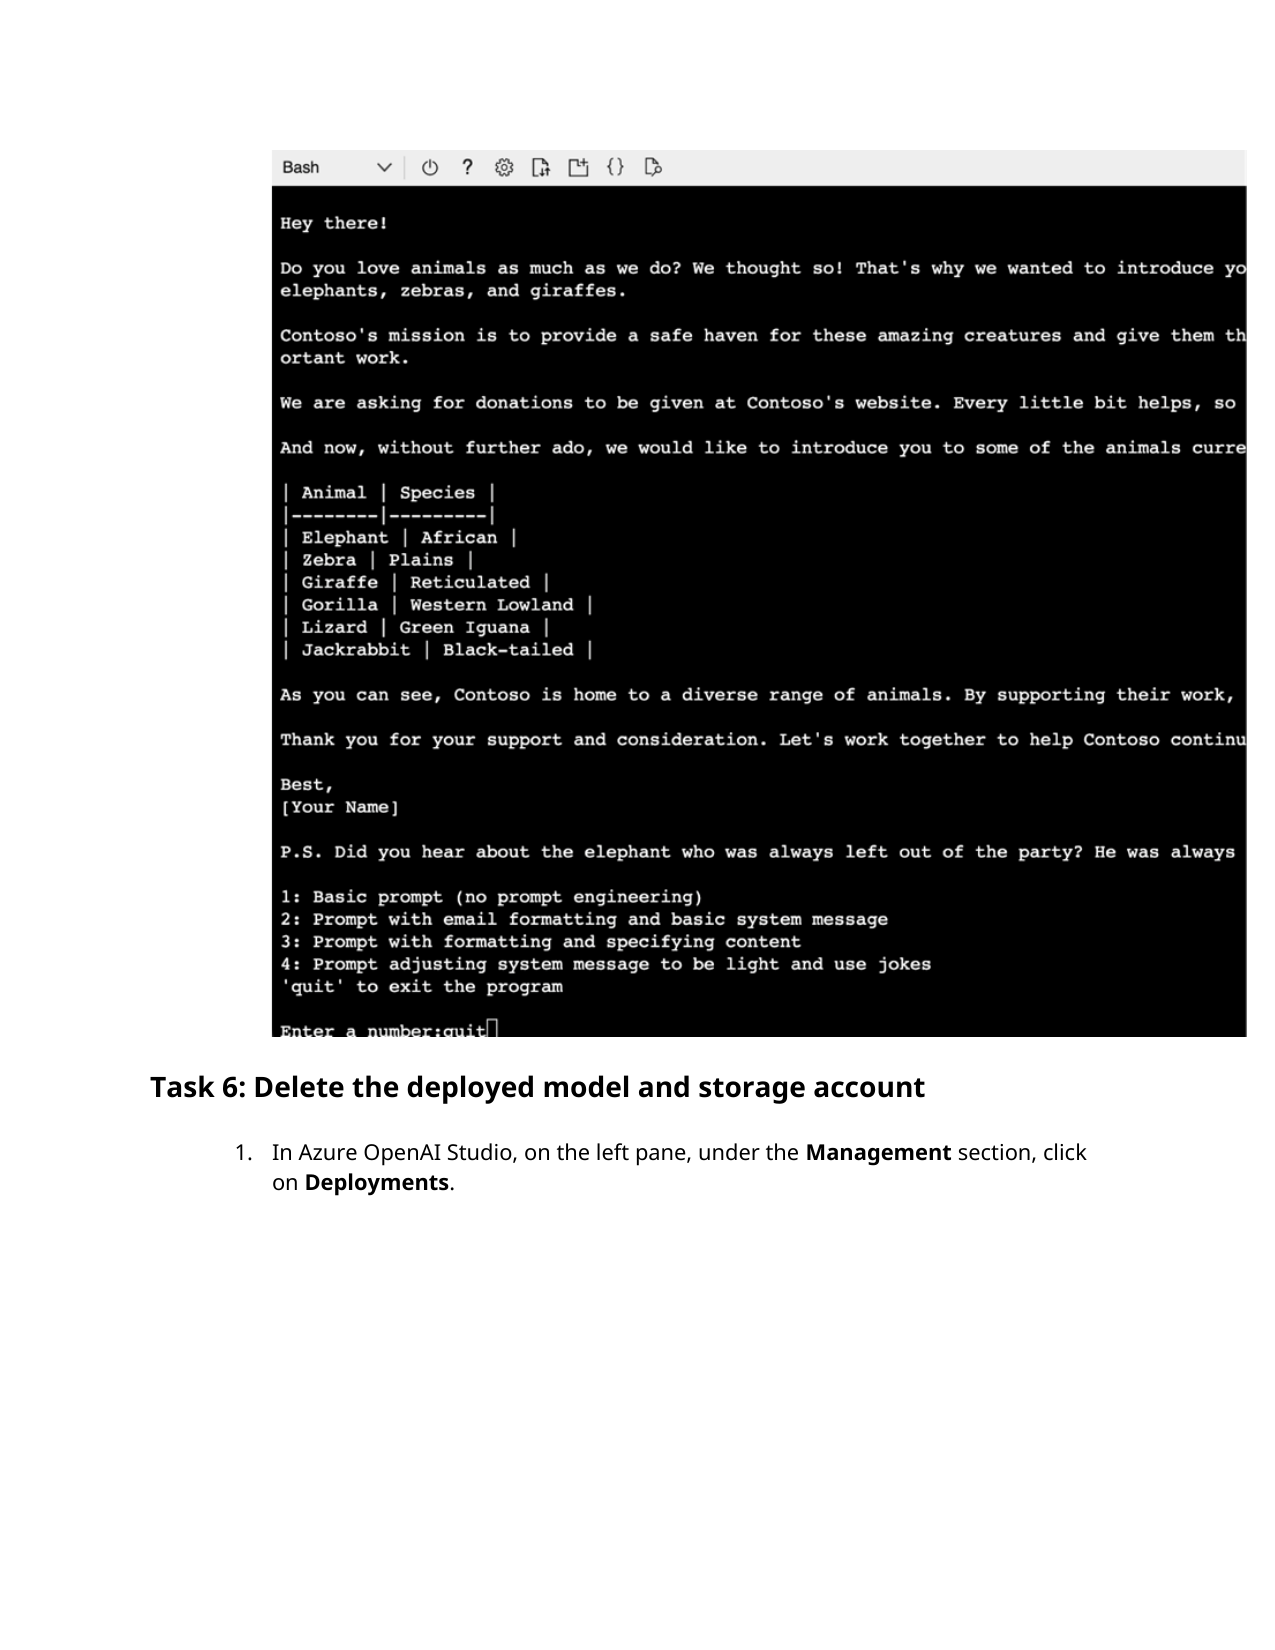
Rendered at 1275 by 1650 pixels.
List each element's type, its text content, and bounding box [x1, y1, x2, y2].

list In Azure OpenAI Studio, on the left pane, under the Management section, click on Deployments. [234, 1137, 1125, 1197]
picture [271, 150, 1247, 1037]
text Task 6: Delete the deployed model and storage account [150, 1067, 1125, 1106]
